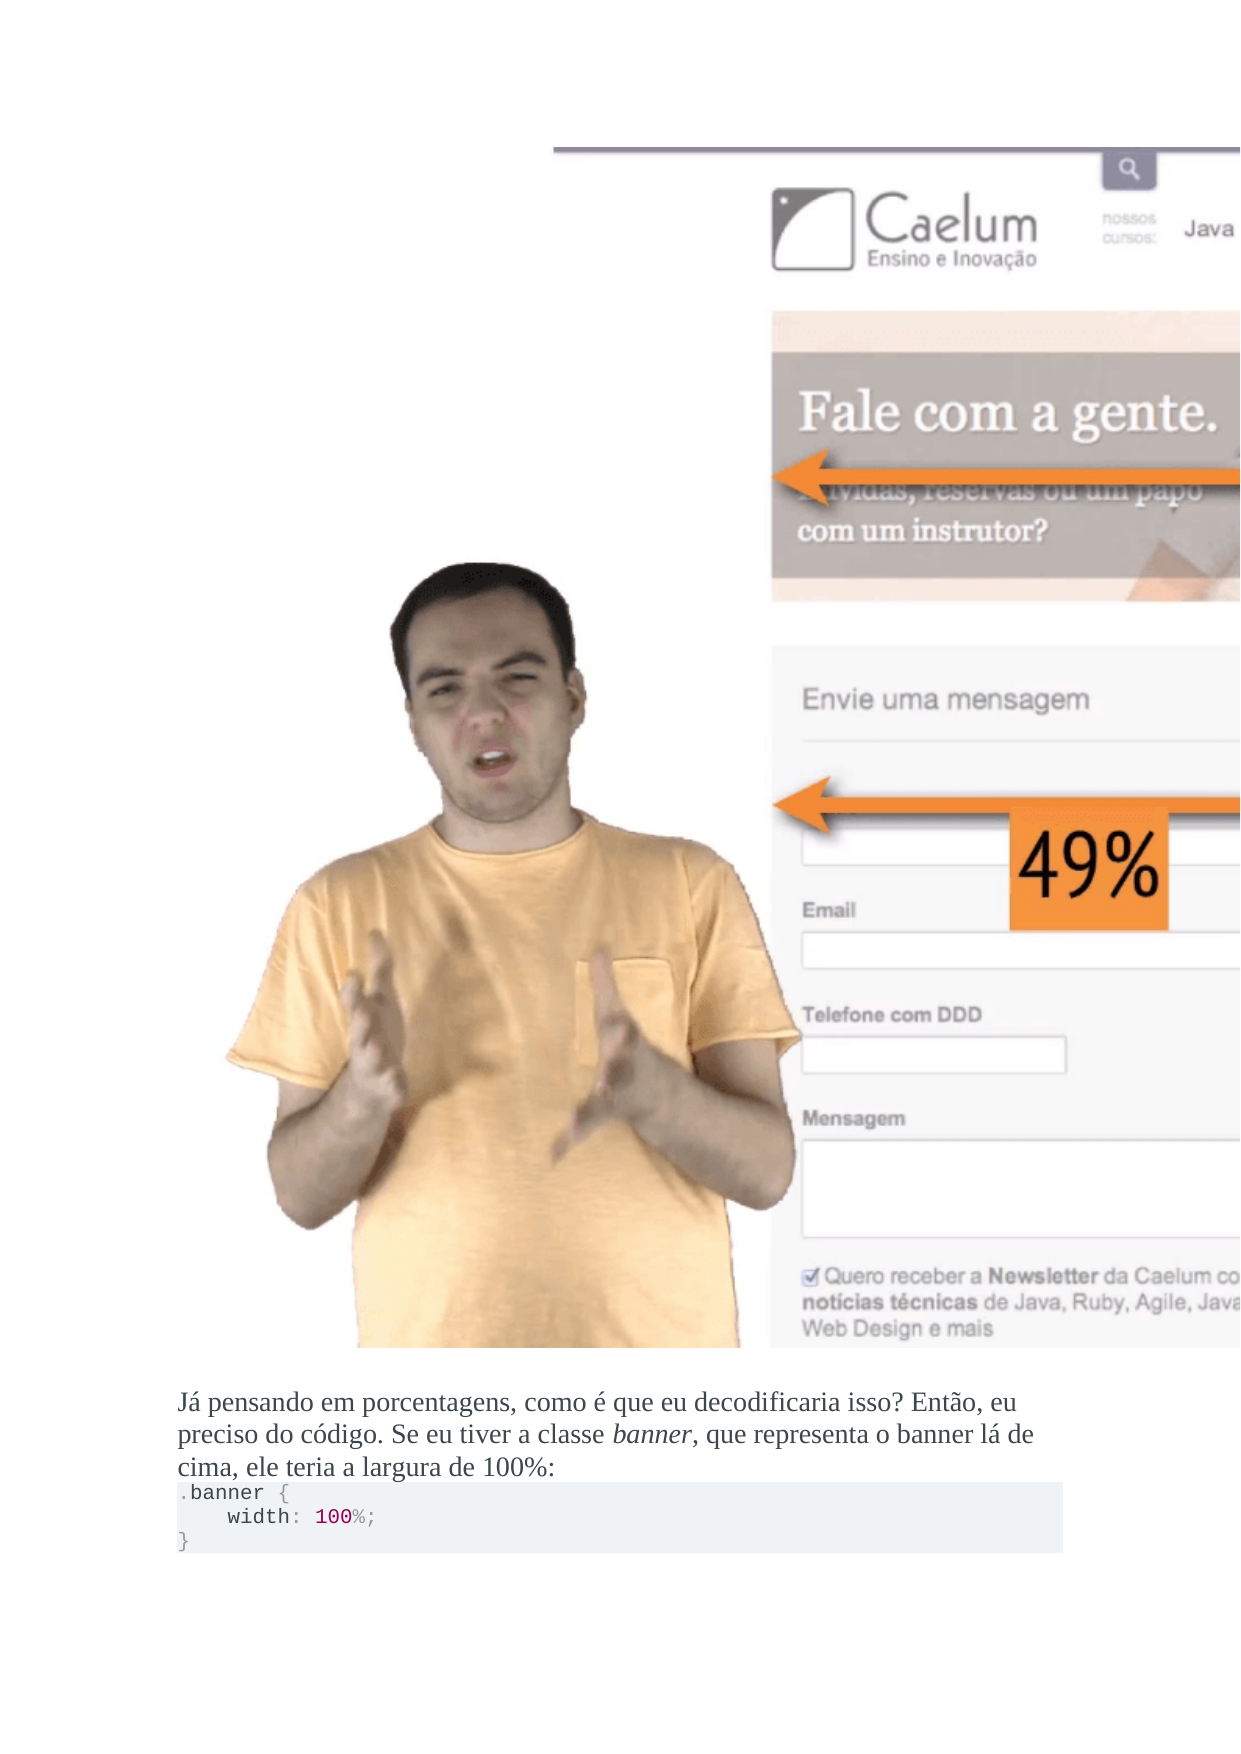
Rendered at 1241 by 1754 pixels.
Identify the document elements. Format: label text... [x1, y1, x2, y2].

text width: 100%; [177, 1506, 1063, 1529]
text } [177, 1529, 1063, 1553]
text Já pensando em porcentagens, como é que eu decodificaria isso? Então, eu preciso do código. Se eu tiver a classe banner, que representa o banner lá de cima, ele teria a largura de 100%: [177, 1385, 1063, 1482]
picture [177, 147, 1241, 1348]
text .banner { [177, 1482, 1063, 1506]
